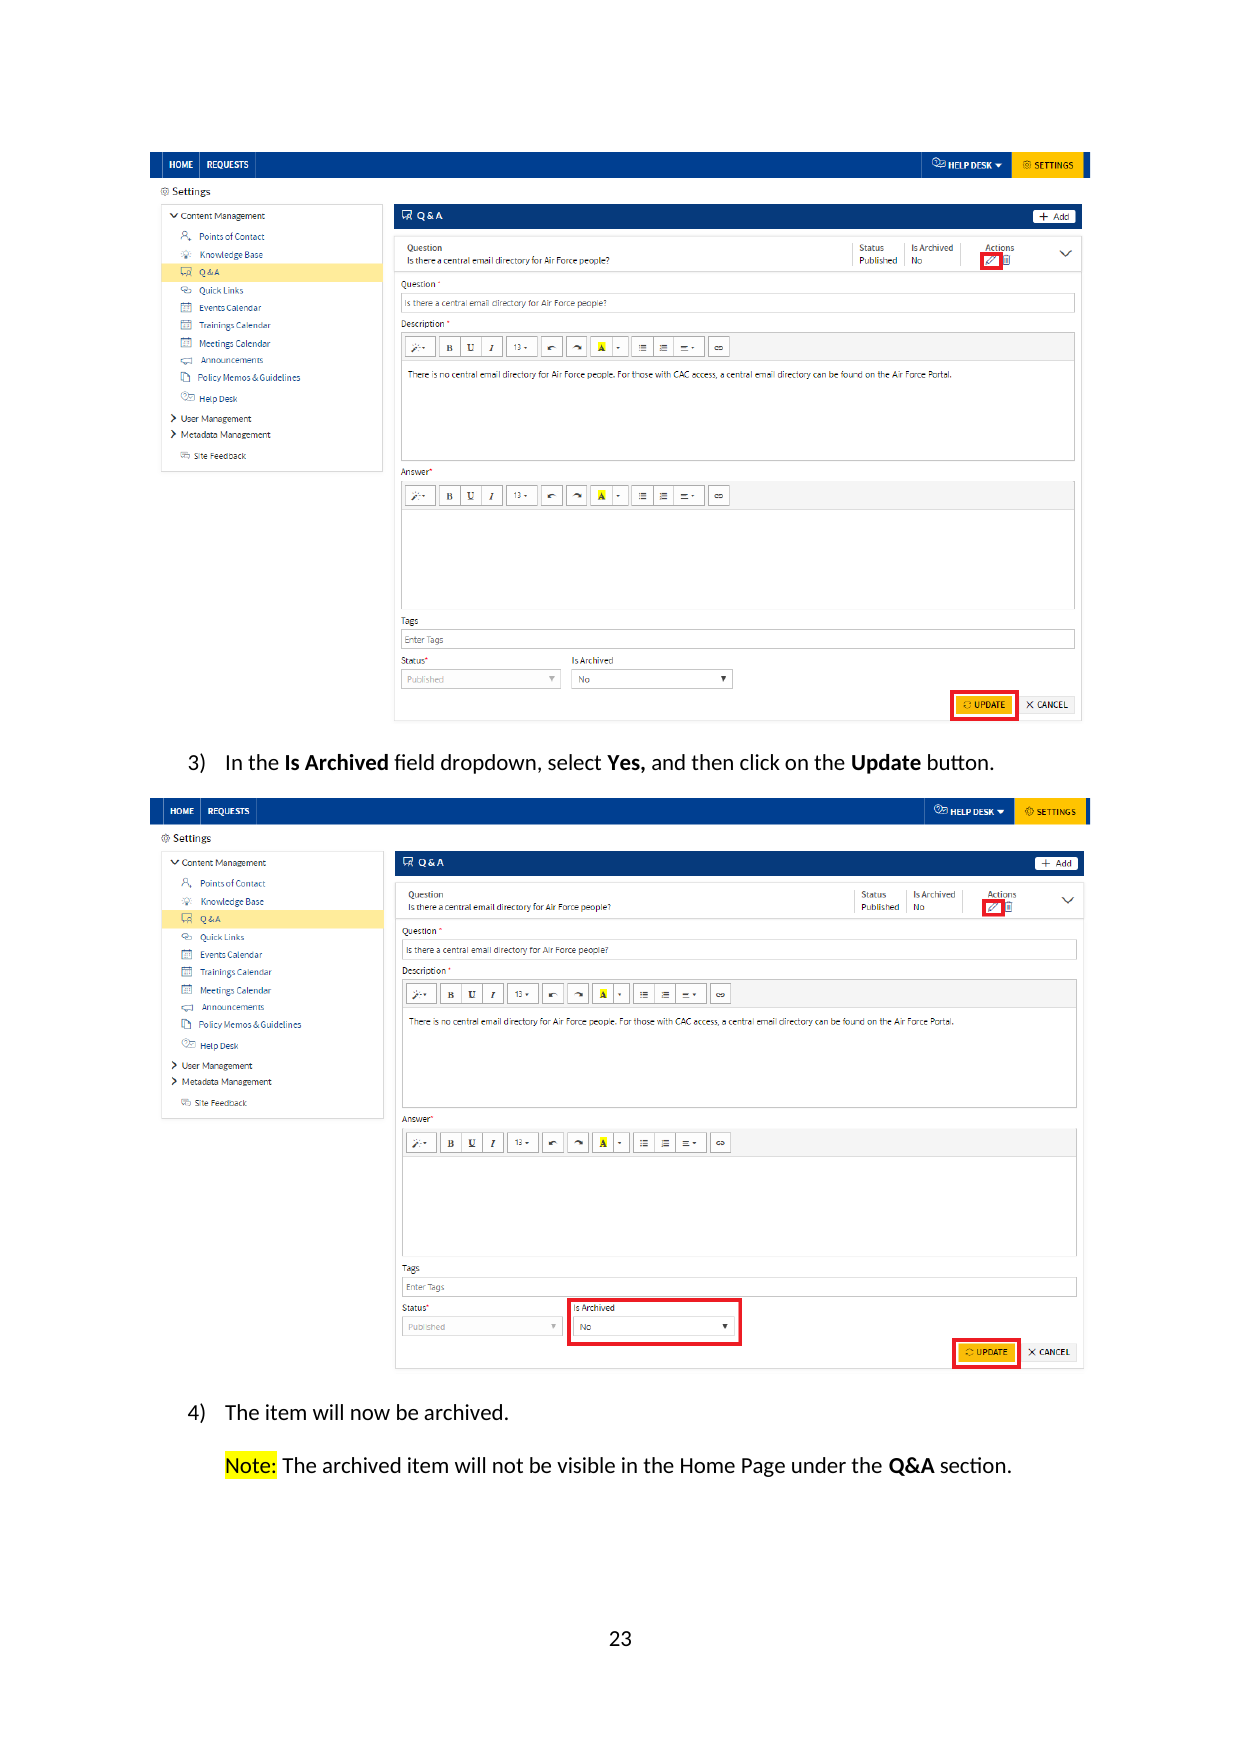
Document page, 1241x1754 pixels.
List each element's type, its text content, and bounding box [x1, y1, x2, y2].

picture [150, 150, 1091, 724]
list In the Is Archived field dropdown, select Yes, and then click on the Update button. [187, 748, 1090, 776]
list The item will now be archived. [187, 1398, 1090, 1426]
list Note: The archived item will not be visible in the Home Page under the Q&A section. [277, 1451, 1090, 1479]
picture [150, 795, 1091, 1374]
